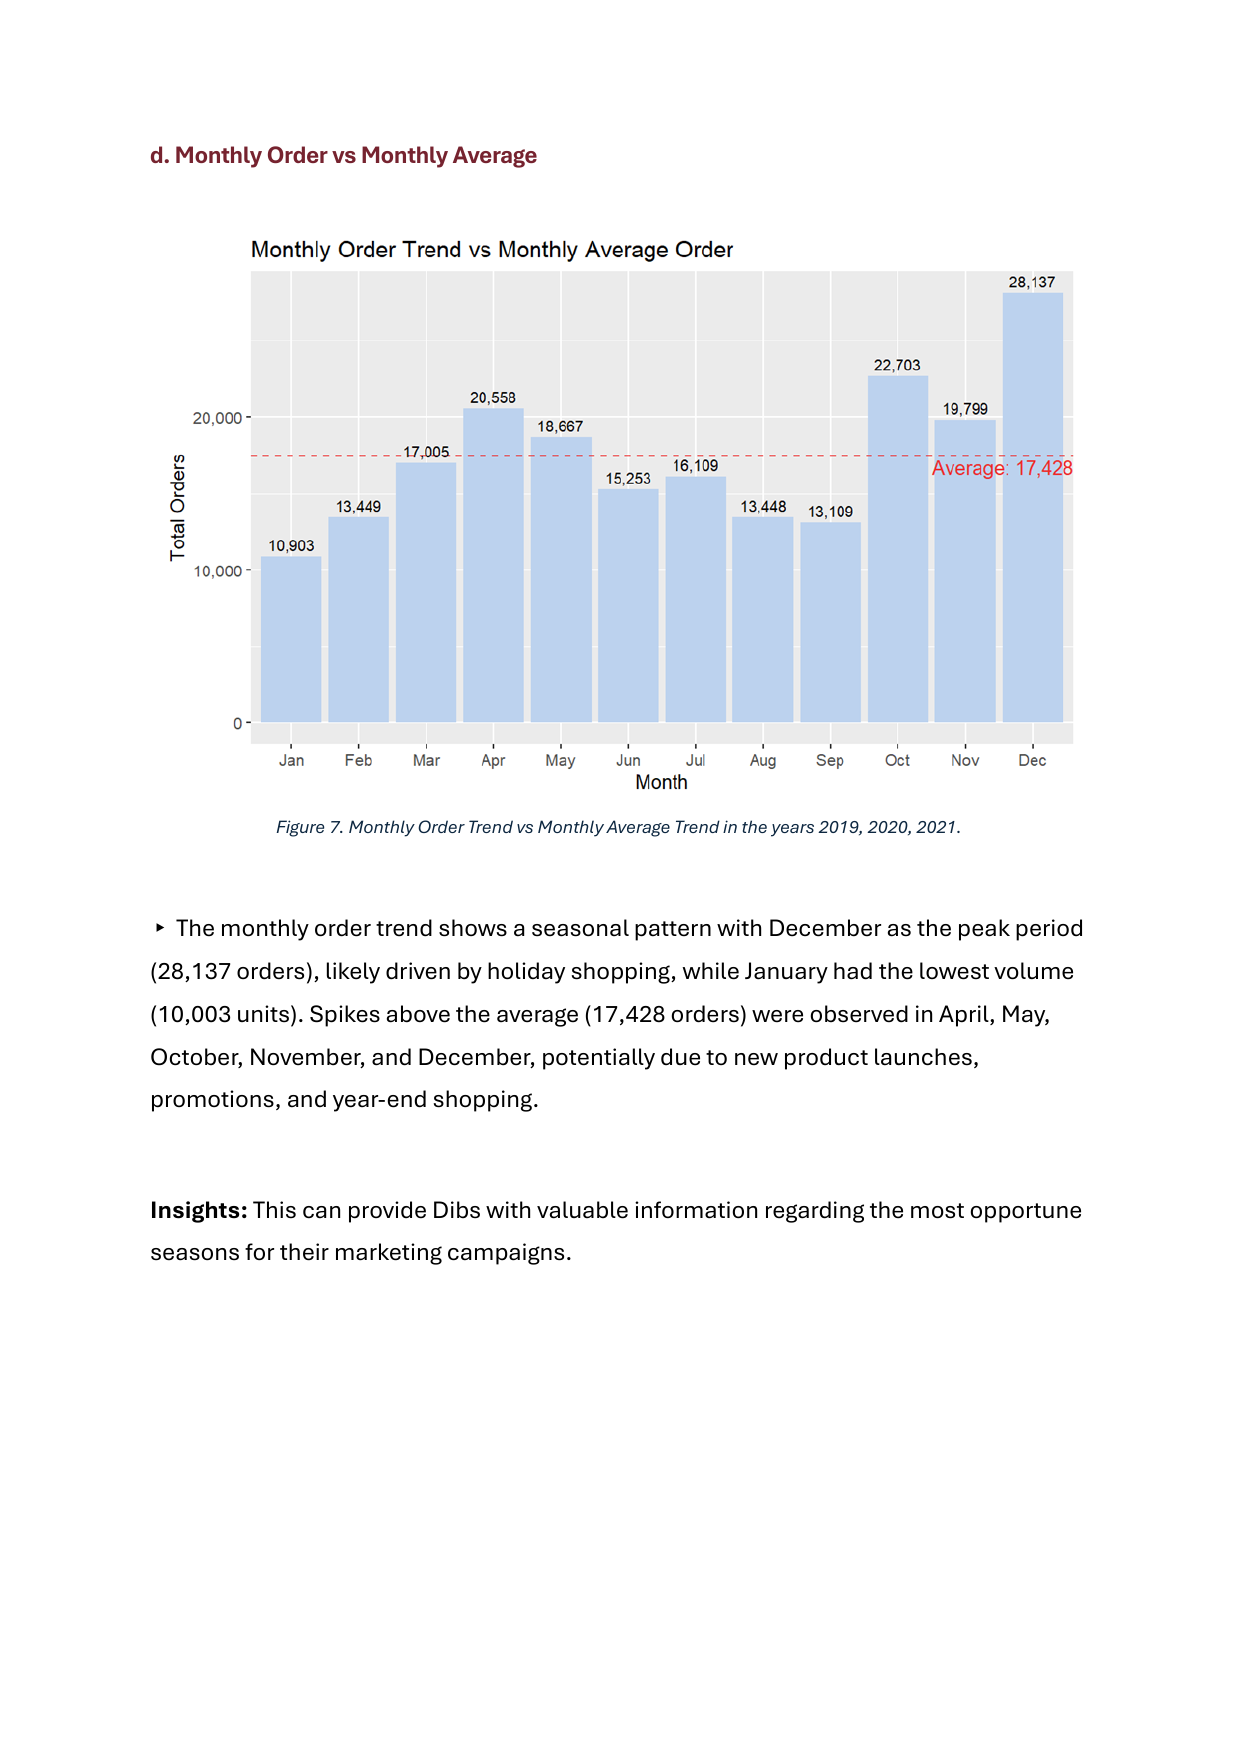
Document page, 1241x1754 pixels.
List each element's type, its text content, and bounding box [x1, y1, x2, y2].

subtitle d. Monthly Order vs Monthly Average [150, 140, 1090, 171]
text Figure 7. Monthly Order Trend vs Monthly Average Trend in the years 2019, 2020, 2021. [150, 816, 1090, 839]
text ▸ The monthly order trend shows a seasonal pattern with December as the peak period (28,137 orders), likely driven by holiday shopping, while January had the lowest volume (10,003 units). Spikes above the average (17,428 orders) were observed in April, May, October, November, and December, potentially due to new product launches, promotions, and year-end shopping. [150, 913, 1090, 1115]
picture [150, 226, 1091, 799]
text Insights: This can provide Dibs with valuable information regarding the most opportune seasons for their marketing campaigns. [150, 1195, 1090, 1268]
